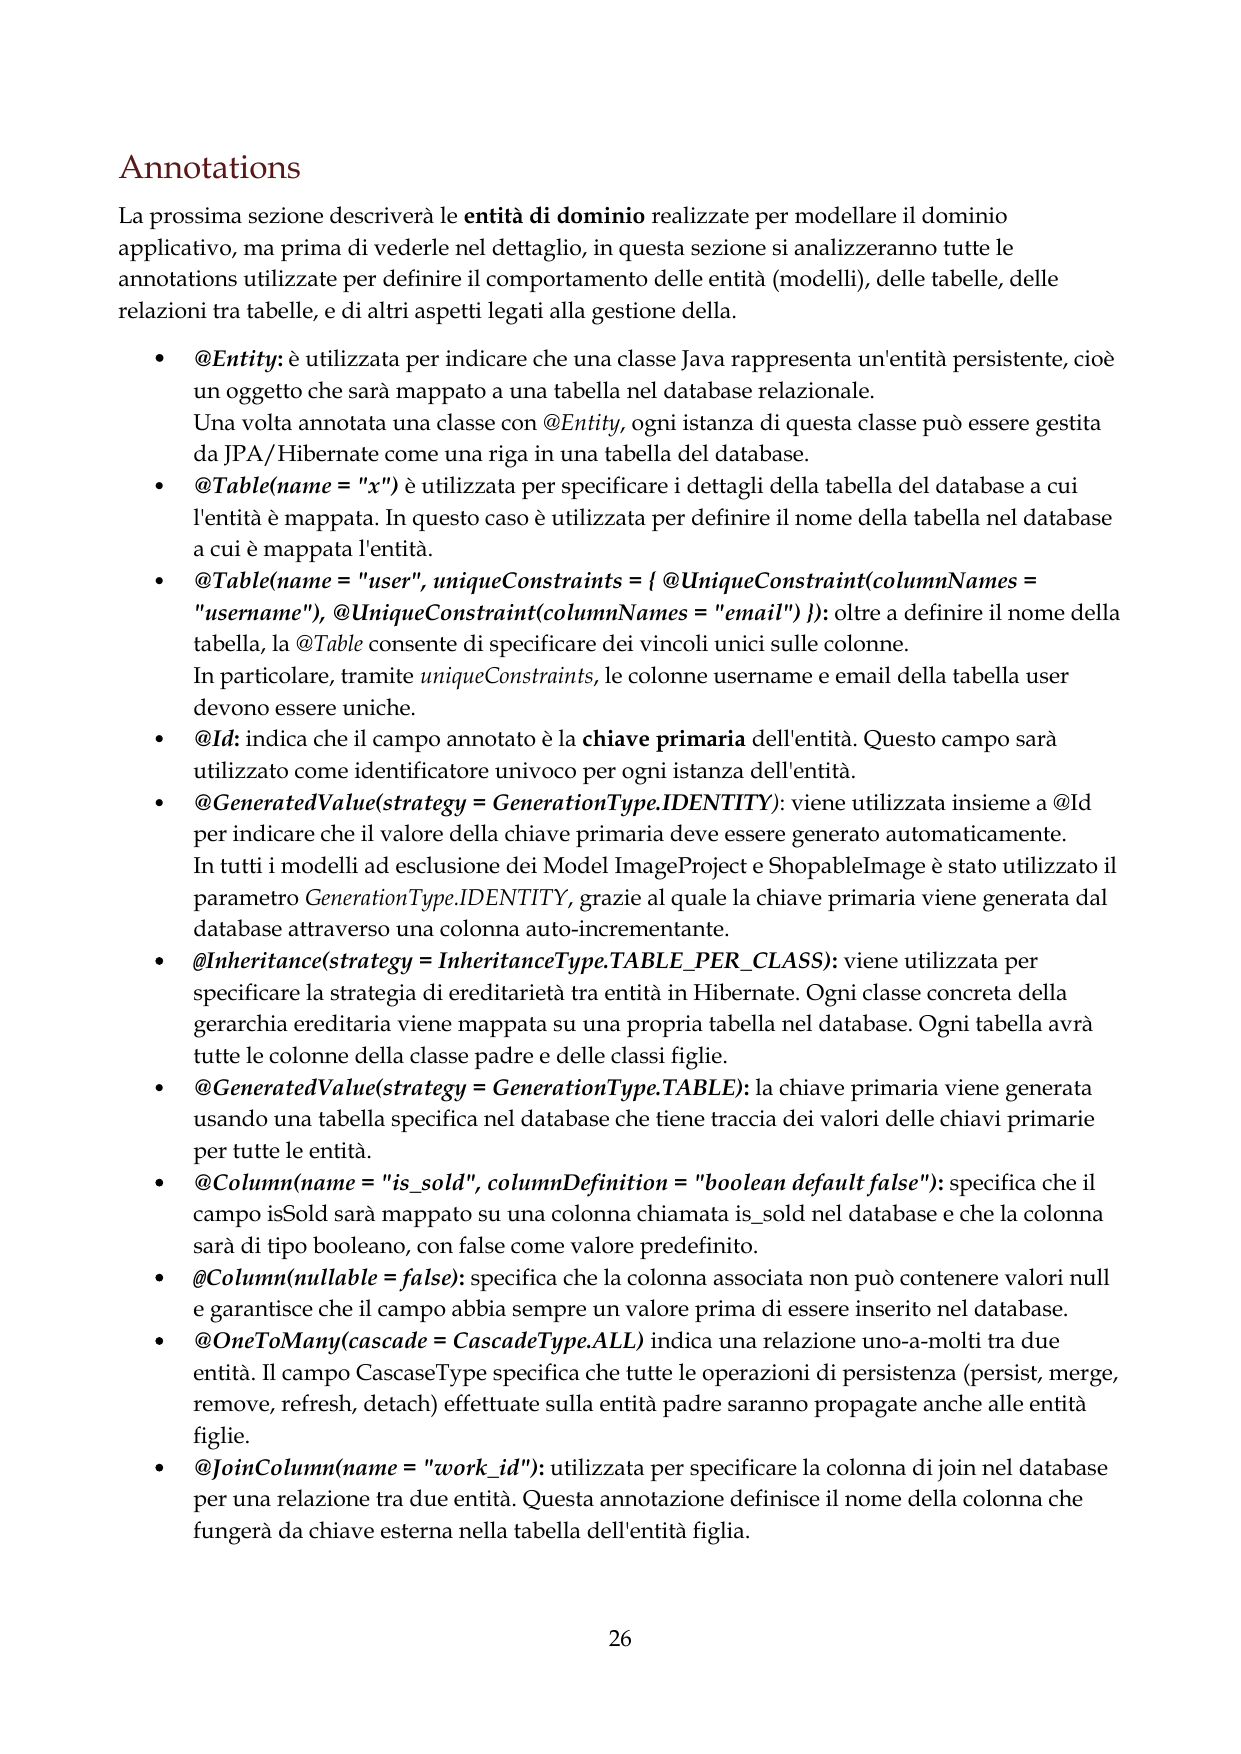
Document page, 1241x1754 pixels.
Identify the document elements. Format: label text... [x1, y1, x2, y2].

subtitle Annotations [118, 148, 1122, 188]
list @Id: indica che il campo annotato è la chiave primaria dell'entità. Questo campo sarà utilizzato come identificatore univoco per ogni istanza dell'entità. [156, 725, 1122, 785]
list @GeneratedValue(strategy = GenerationType.TABLE): la chiave primaria viene generata usando una tabella specifica nel database che tiene traccia dei valori delle chiavi primarie per tutte le entità. [156, 1074, 1122, 1165]
list @Inheritance(strategy = InheritanceType.TABLE_PER_CLASS): viene utilizzata per specificare la strategia di ereditarietà tra entità in Hibernate. Ogni classe concreta della gerarchia ereditaria viene mappata su una propria tabella nel database. Ogni tabella avrà tutte le colonne della classe padre e delle classi figlie. [156, 947, 1122, 1070]
list @Column(name = "is_sold", columnDefinition = "boolean default false"): specifica che il campo isSold sarà mappato su una colonna chiamata is_sold nel database e che la colonna sarà di tipo booleano, con false come valore predefinito. [156, 1169, 1122, 1260]
list @Table(name = "user", uniqueConstraints = { @UniqueConstraint(columnNames = "username"), @UniqueConstraint(columnNames = "email") }): oltre a definire il nome della tabella, la @Table consente di specificare dei vincoli unici sulle colonne. In particolare, tramite uniqueConstraints, le colonne username e email della tabella user devono essere uniche. [156, 567, 1122, 721]
list @GeneratedValue(strategy = GenerationType.IDENTITY): viene utilizzata insieme a @Id per indicare che il valore della chiave primaria deve essere generato automaticamente. In tutti i modelli ad esclusione dei Model ImageProject e ShopableImage è stato utilizzato il parametro GenerationType.IDENTITY, grazie al quale la chiave primaria viene generata dal database attraverso una colonna auto-incrementante. [156, 789, 1122, 943]
list @Column(nullable = false): specifica che la colonna associata non può contenere valori null e garantisce che il campo abbia sempre un valore prima di essere inserito nel database. [156, 1264, 1122, 1323]
list @JoinColumn(name = "work_id"): utilizzata per specificare la colonna di join nel database per una relazione tra due entità. Questa annotazione definisce il nome della colonna che fungerà da chiave esterna nella tabella dell'entità figlia. [156, 1454, 1122, 1545]
text La prossima sezione descriverà le entità di dominio realizzate per modellare il dominio applicativo, ma prima di vederle nel dettaglio, in questa sezione si analizzeranno tutte le annotations utilizzate per definire il comportamento delle entità (modelli), delle tabelle, delle relazioni tra tabelle, e di altri aspetti legati alla gestione della. [118, 202, 1122, 325]
list @Table(name = "x") è utilizzata per specificare i dettagli della tabella del database a cui l'entità è mappata. In questo caso è utilizzata per definire il nome della tabella nel database a cui è mappata l'entità. [156, 472, 1122, 563]
list @OneToMany(cascade = CascadeType.ALL) indica una relazione uno-a-molti tra due entità. Il campo CascaseType specifica che tutte le operazioni di persistenza (persist, merge, remove, refresh, detach) effettuate sulla entità padre saranno propagate anche alle entità figlie. [156, 1327, 1122, 1450]
list @Entity: è utilizzata per indicare che una classe Java rappresenta un'entità persistente, cioè un oggetto che sarà mappato a una tabella nel database relazionale. Una volta annotata una classe con @Entity, ogni istanza di questa classe può essere gestita da JPA/Hibernate come una riga in una tabella del database. [156, 345, 1122, 468]
